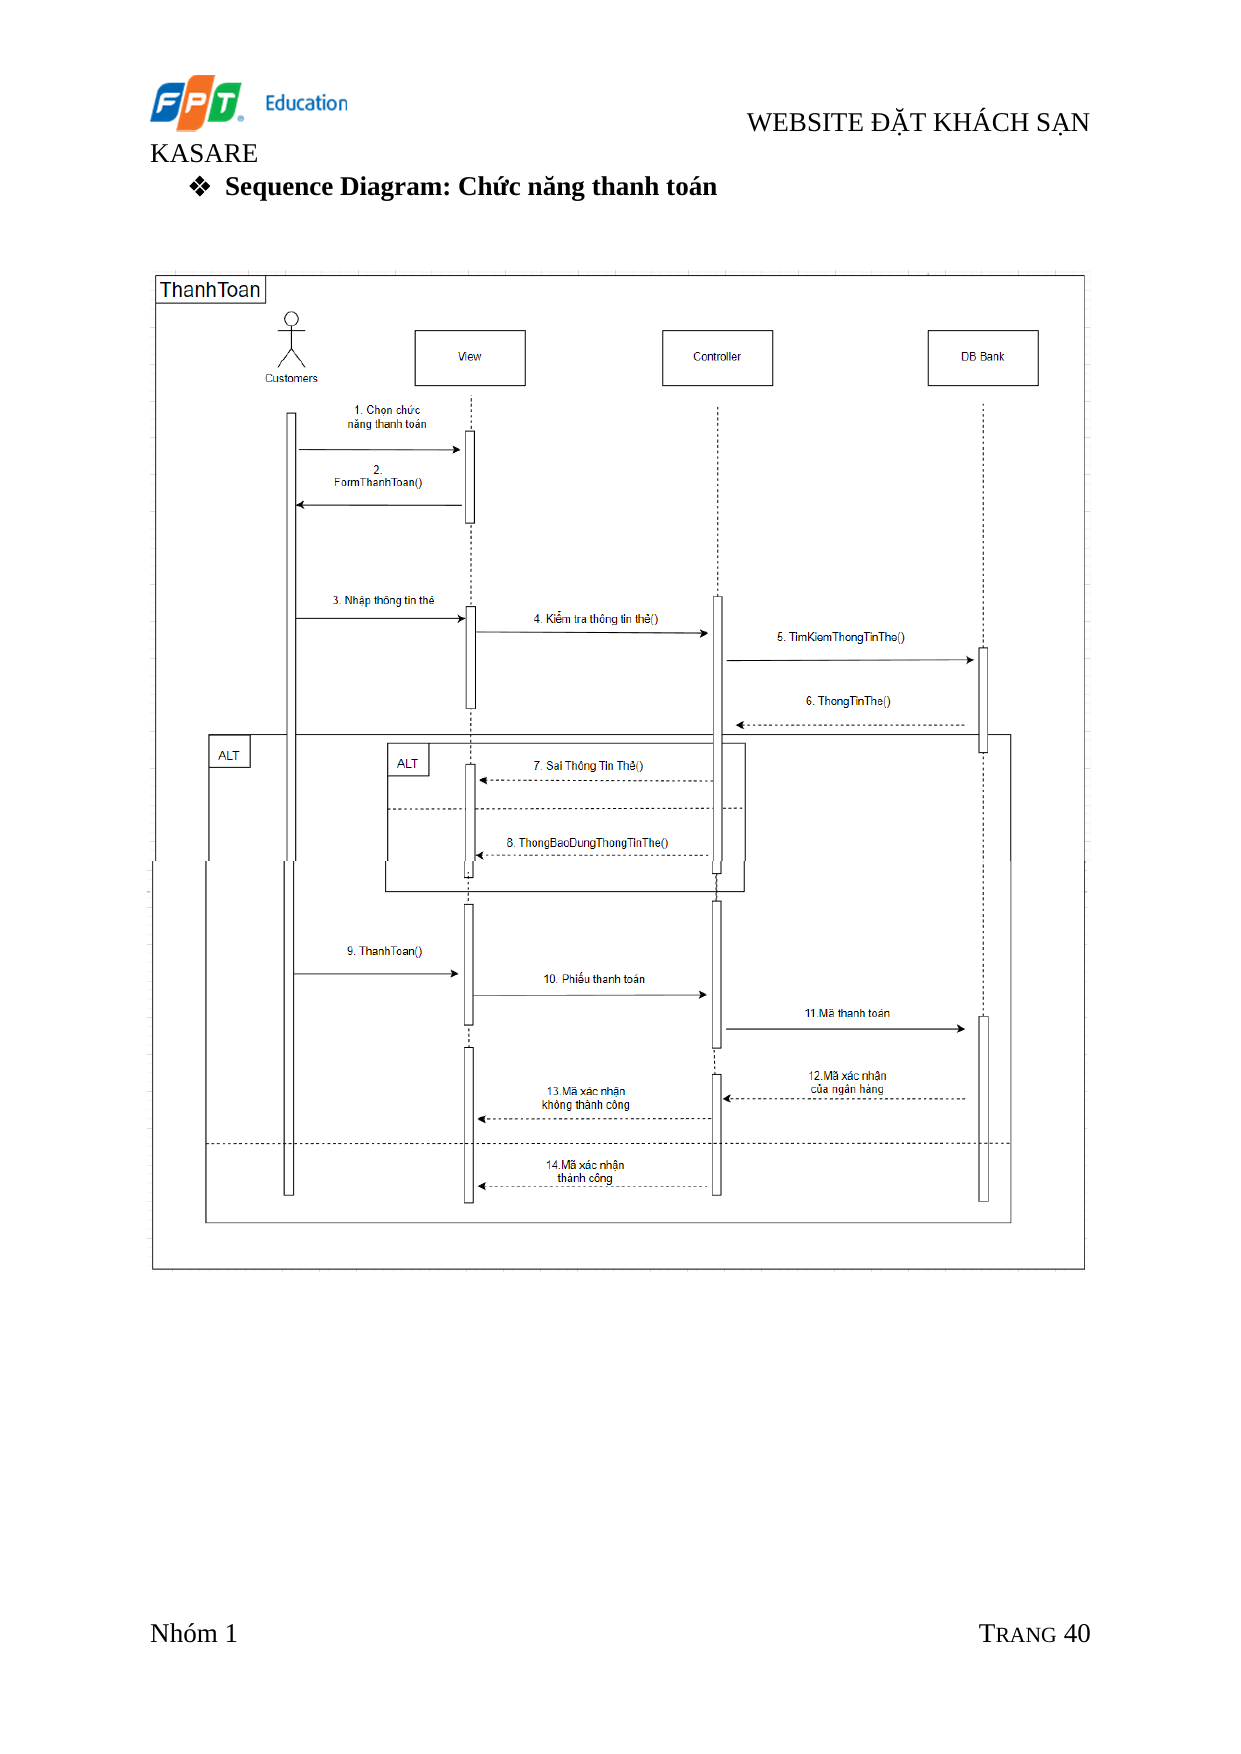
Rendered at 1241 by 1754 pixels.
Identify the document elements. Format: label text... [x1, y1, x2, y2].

picture [150, 75, 347, 132]
list Sequence Diagram: Chức năng thanh toán [187, 170, 1090, 202]
picture [146, 270, 1091, 1272]
